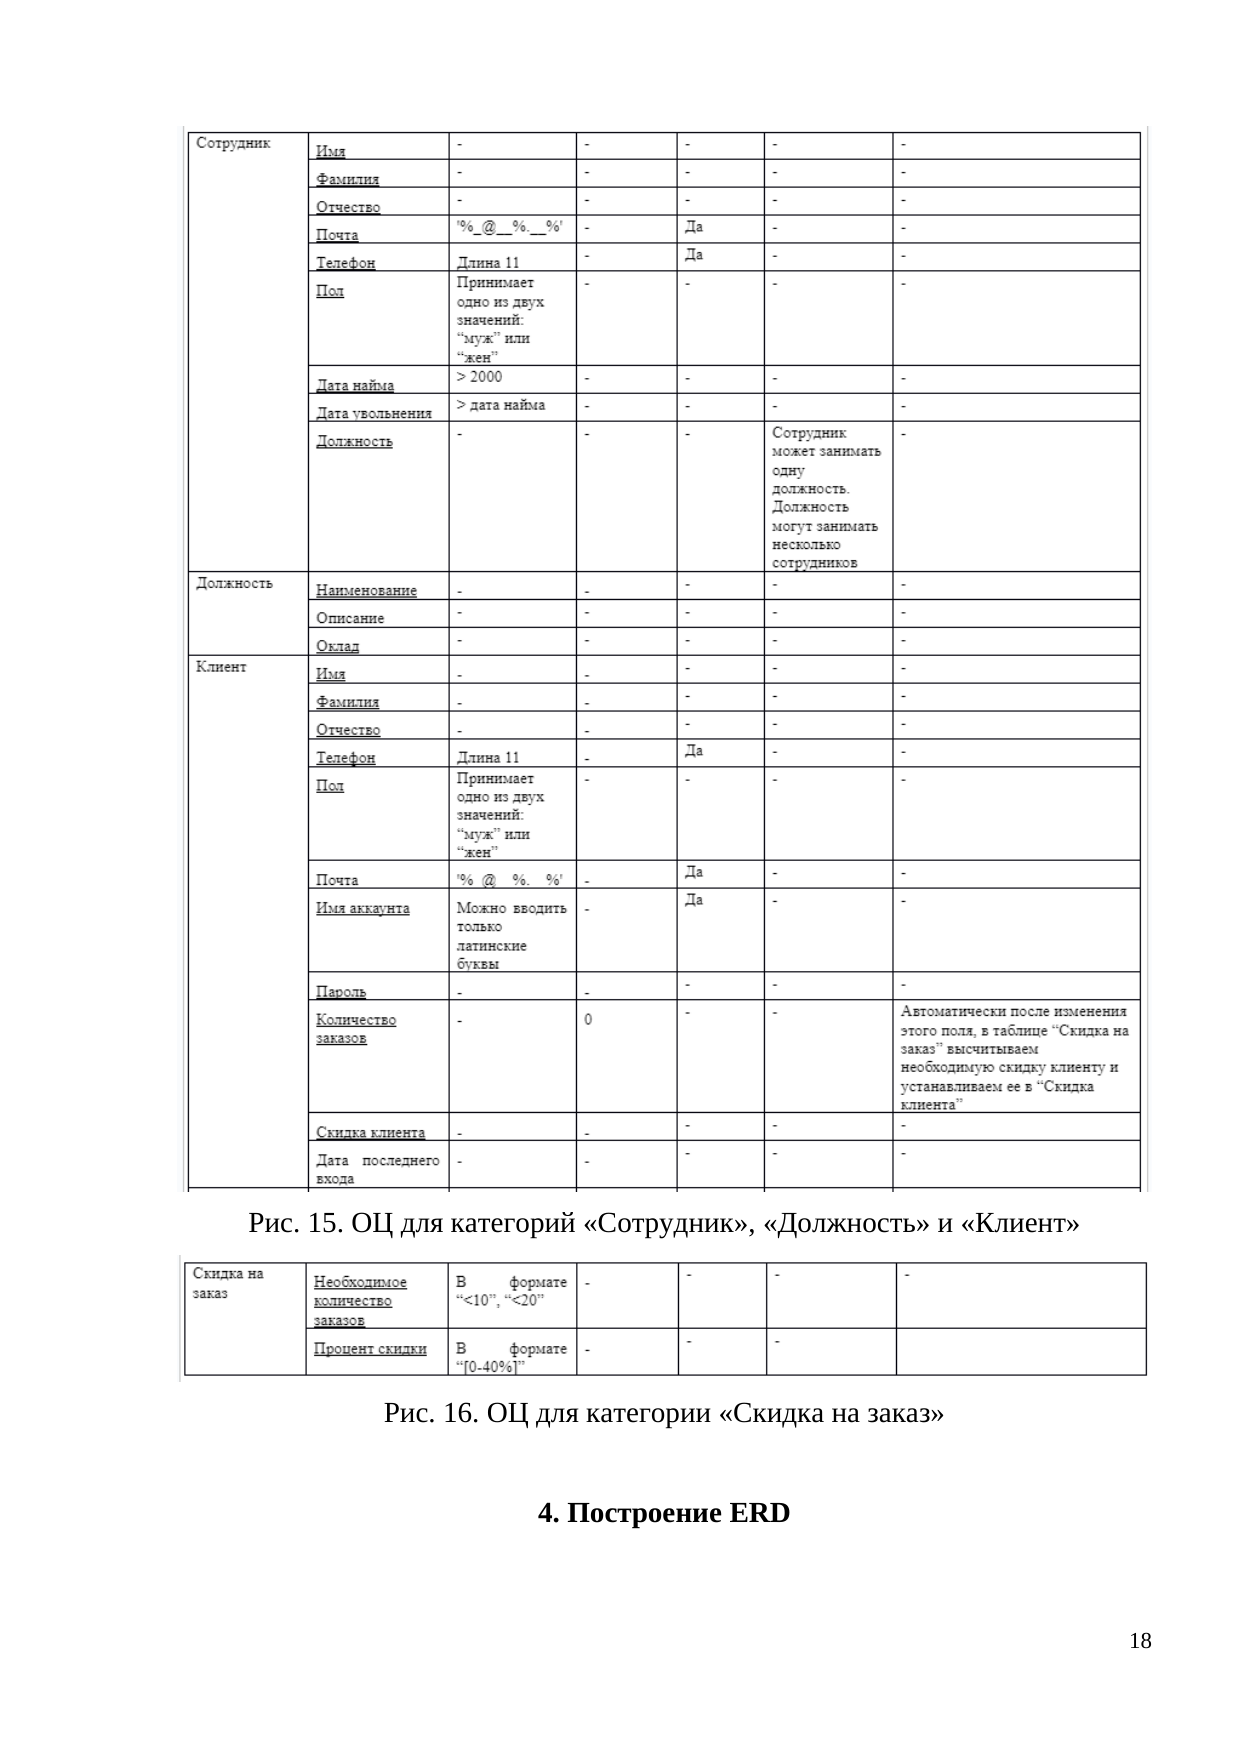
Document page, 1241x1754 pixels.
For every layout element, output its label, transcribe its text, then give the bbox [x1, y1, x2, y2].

picture [177, 126, 1152, 1192]
subtitle 4. Построение ERD [177, 1495, 1152, 1529]
text Рис. 16. ОЦ для категории «Скидка на заказ» [177, 1395, 1152, 1428]
text Рис. 15. ОЦ для категорий «Сотрудник», «Должность» и «Клиент» [177, 1205, 1152, 1239]
picture [177, 1255, 1152, 1382]
